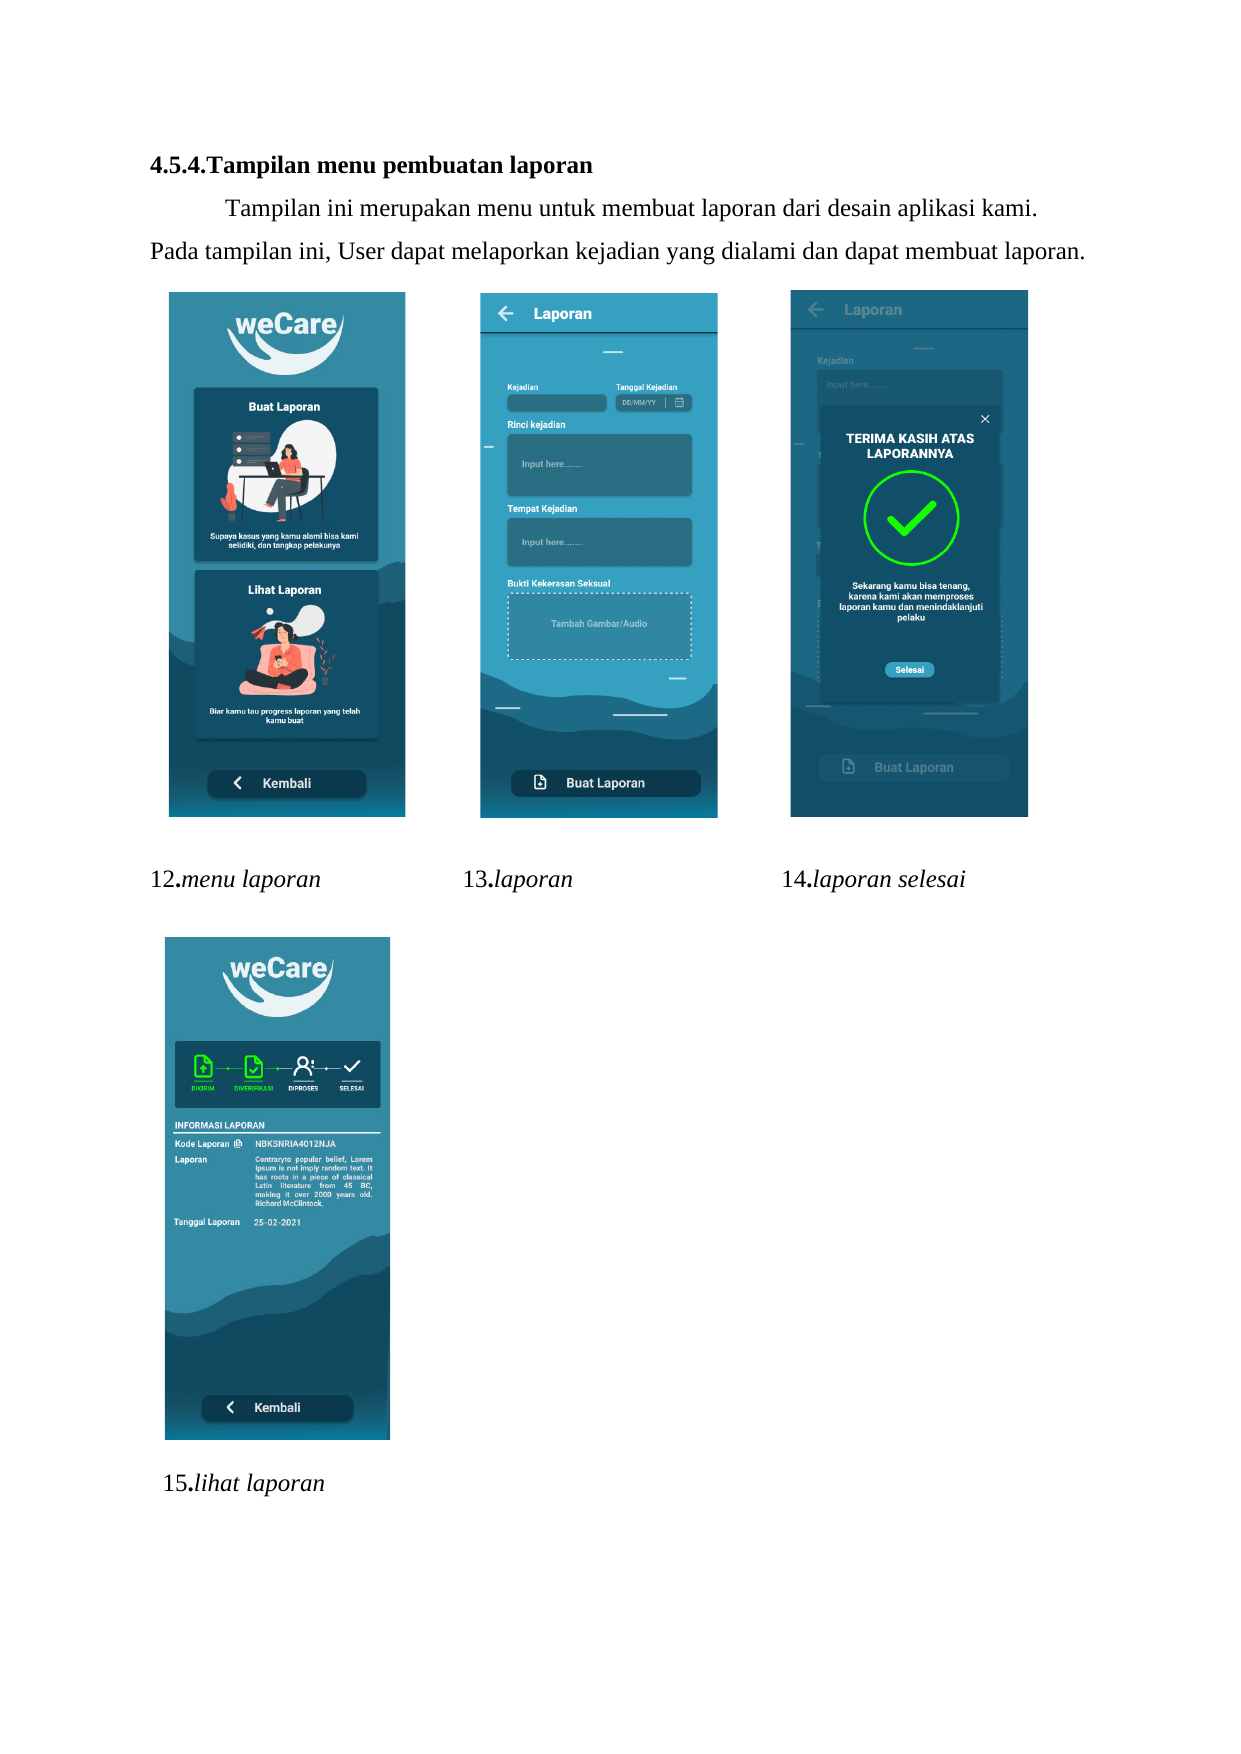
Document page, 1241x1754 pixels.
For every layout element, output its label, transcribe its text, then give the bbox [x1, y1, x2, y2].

text 15.lihat laporan [150, 1468, 1090, 1497]
picture [164, 937, 391, 1440]
picture [790, 290, 1029, 817]
text Tampilan ini merupakan menu untuk membuat laporan dari desain aplikasi kami. Pada tampilan ini, User dapat melaporkan kejadian yang dialami dan dapat membuat laporan. [150, 193, 1090, 265]
picture [480, 293, 718, 814]
subtitle 4.5.4.Tampilan menu pembuatan laporan [150, 150, 1090, 179]
text 12.menu laporan 13.laporan 14.laporan selesai [150, 768, 1090, 893]
picture [168, 292, 406, 813]
